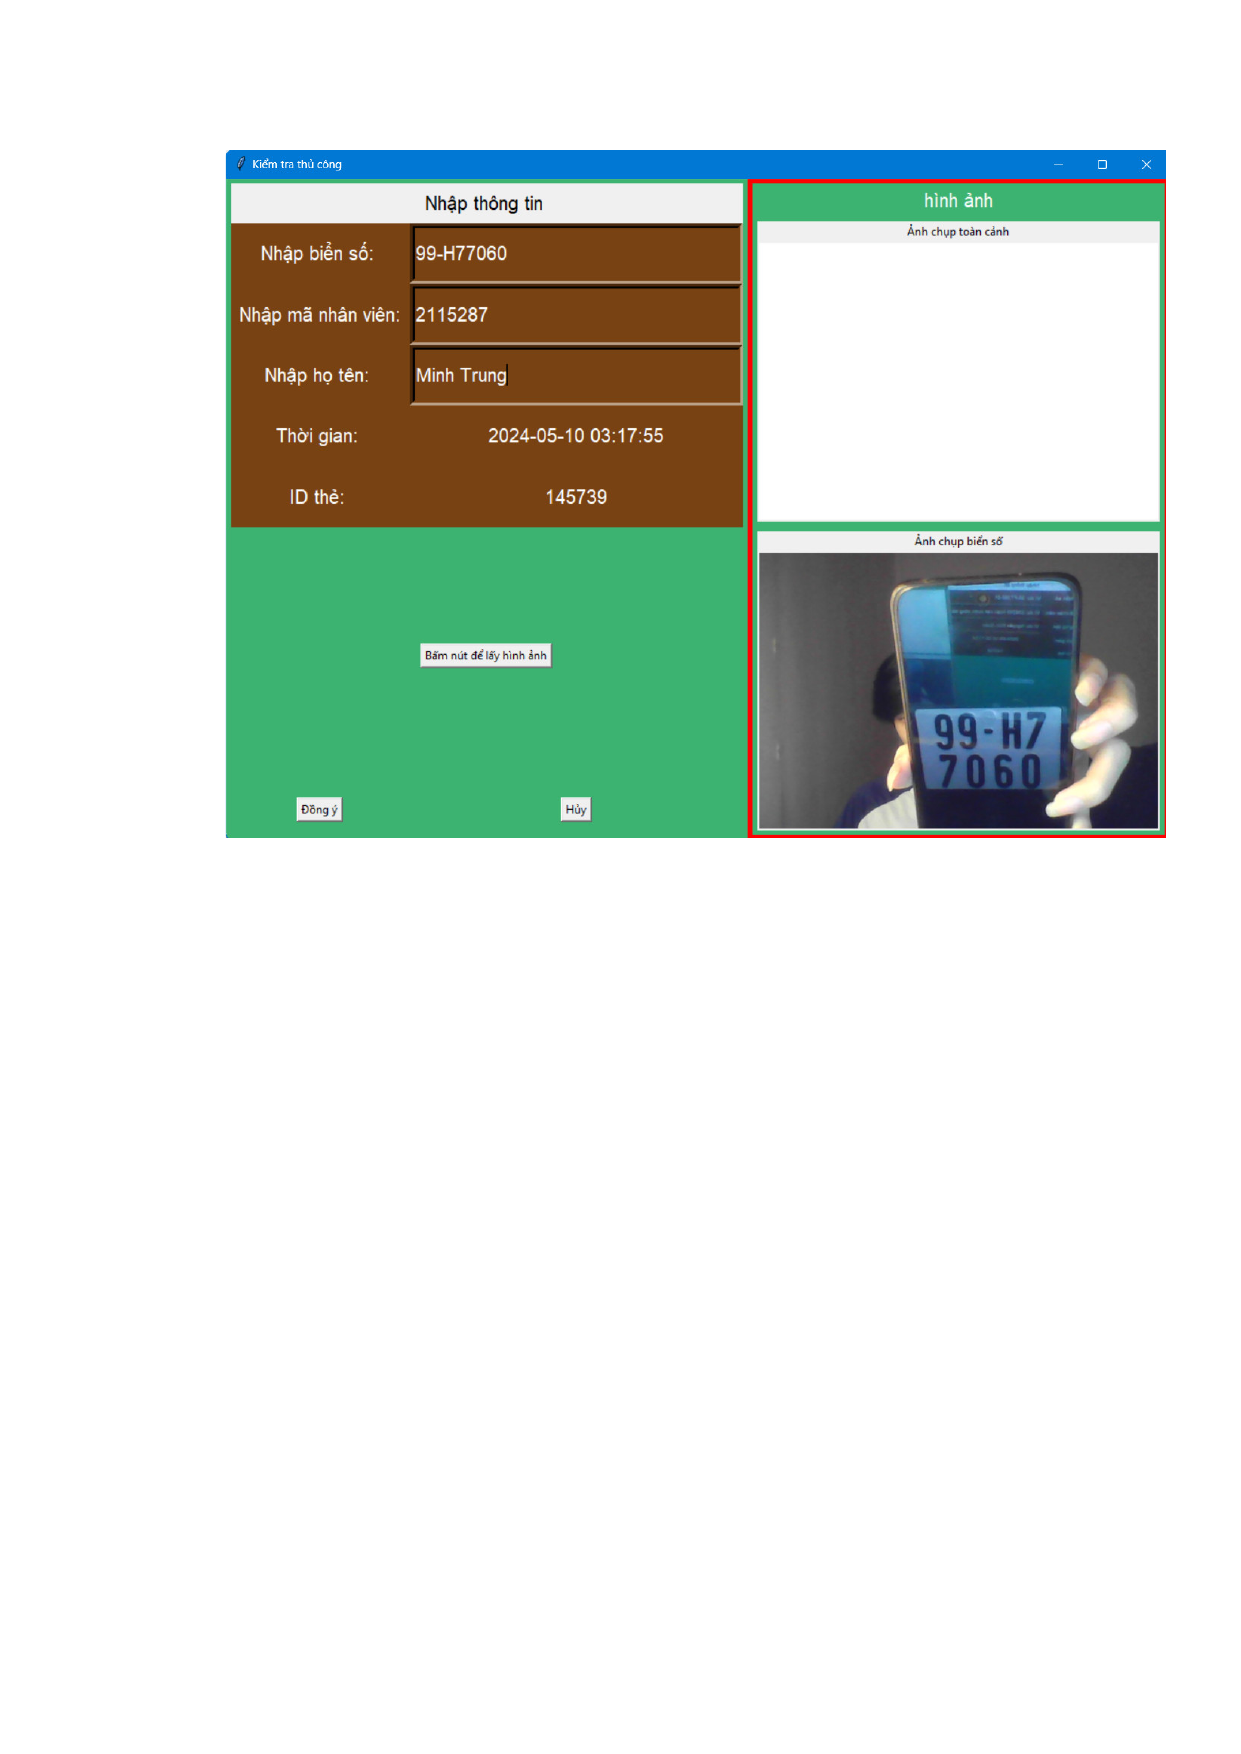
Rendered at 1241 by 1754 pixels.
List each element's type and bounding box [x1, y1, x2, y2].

picture [225, 150, 1166, 838]
